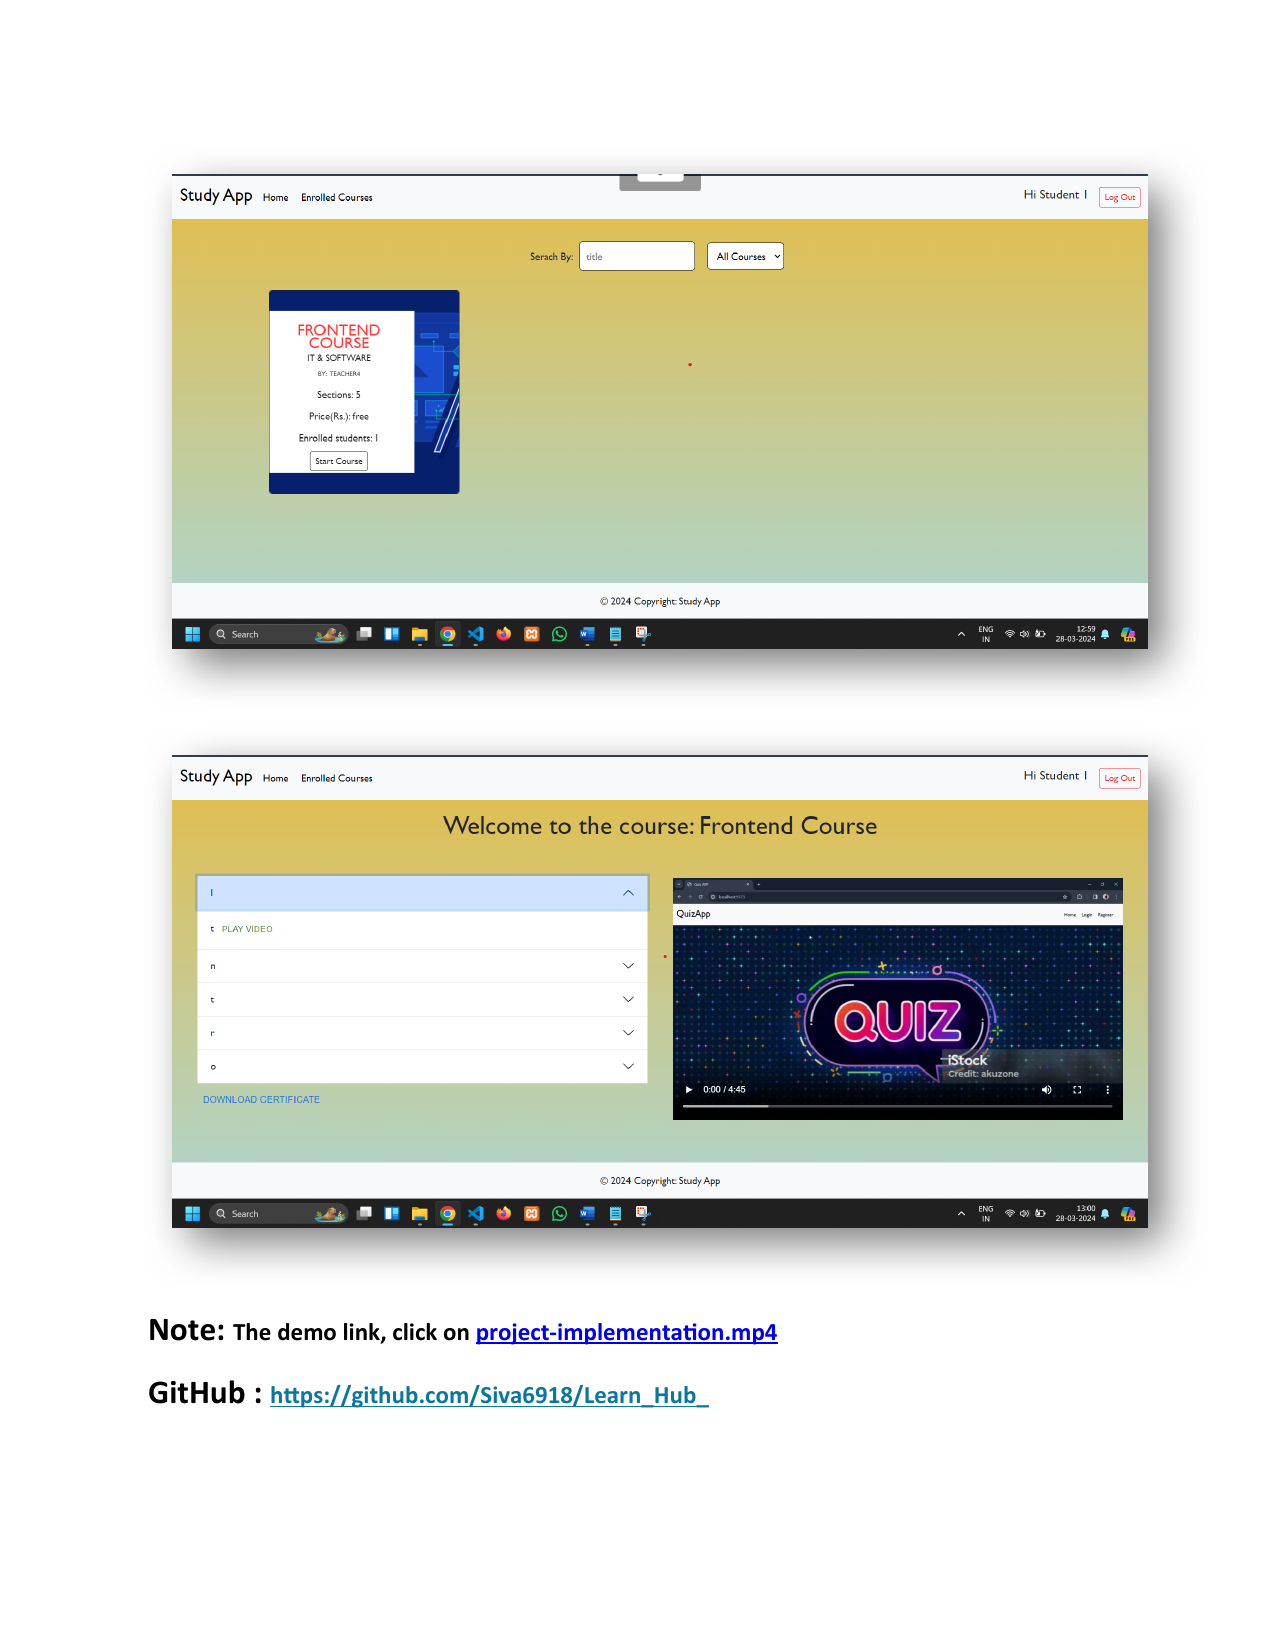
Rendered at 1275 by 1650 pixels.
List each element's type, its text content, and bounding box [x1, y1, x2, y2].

picture [172, 174, 1148, 649]
text GitHub : https://github.com/Siva6918/Learn_Hub_ [148, 1372, 1127, 1412]
text Note: The demo link, click on project-implementation.mp4 [148, 1308, 1127, 1349]
picture [172, 755, 1148, 1228]
